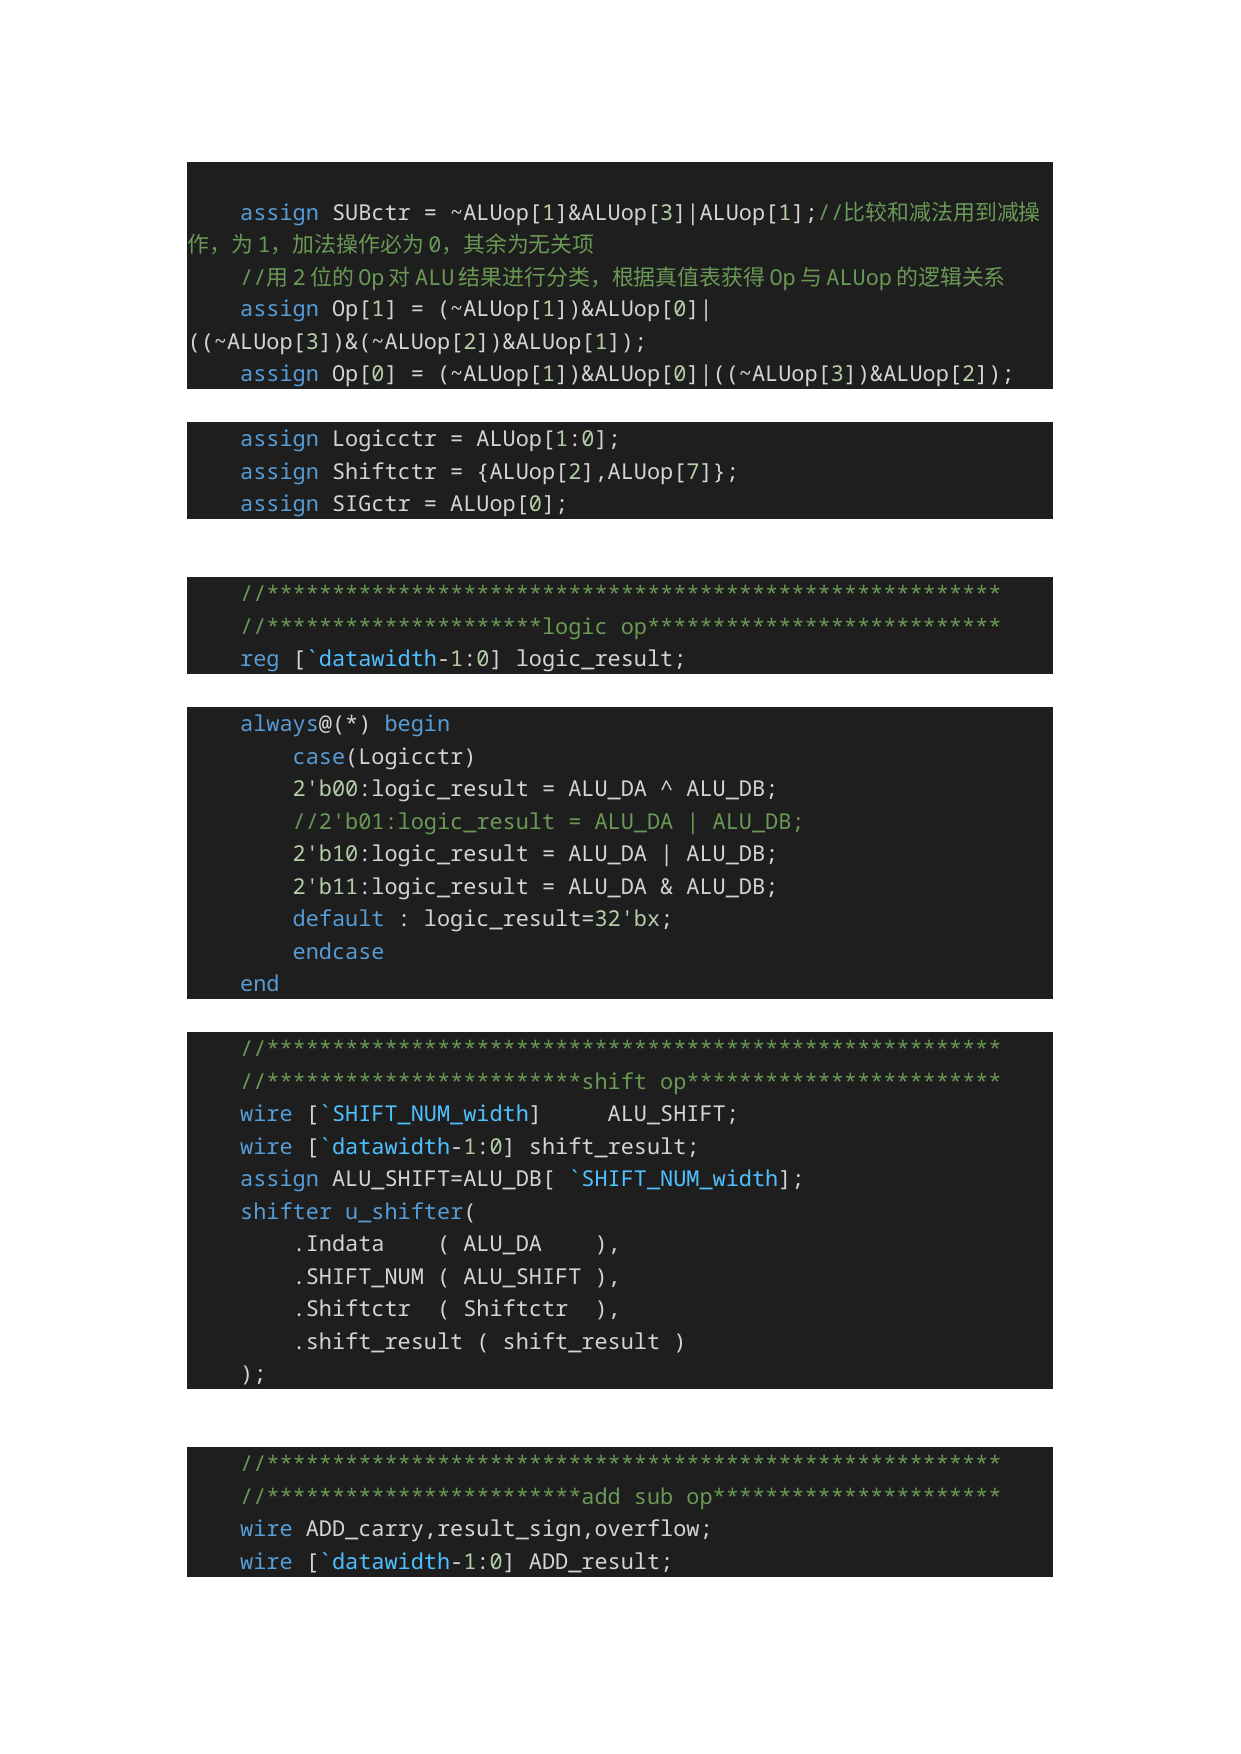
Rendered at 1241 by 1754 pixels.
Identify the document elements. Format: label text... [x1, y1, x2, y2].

text .Indata ( ALU_DA ), [187, 1227, 1053, 1259]
text end [187, 967, 1053, 999]
text assign Op[0] = (~ALUop[1])&ALUop[0]|((~ALUop[3])&ALUop[2]); [187, 357, 1053, 389]
text wire [`SHIFT_NUM_width] ALU_SHIFT; [187, 1097, 1053, 1129]
text .shift_result ( shift_result ) [187, 1324, 1053, 1357]
text case(Logicctr) [187, 739, 1053, 772]
text assign Shiftctr = {ALUop[2],ALUop[7]}; [187, 454, 1053, 487]
text reg [`datawidth-1:0] logic_result; [187, 642, 1053, 674]
text ); [187, 1357, 1053, 1389]
text 2'b10:logic_result = ALU_DA | ALU_DB; [187, 837, 1053, 869]
text //2'b01:logic_result = ALU_DA | ALU_DB; [187, 804, 1053, 837]
text assign SUBctr = ~ALUop[1]&ALUop[3]|ALUop[1];//比较和减法用到减操作，为1，加法操作必为0，其余为无关项 [187, 194, 1053, 259]
text always@(*) begin [187, 707, 1053, 739]
text 2'b11:logic_result = ALU_DA & ALU_DB; [187, 869, 1053, 902]
text //用2位的Op对ALU结果进行分类，根据真值表获得Op与ALUop的逻辑关系 [187, 259, 1053, 292]
text assign SIGctr = ALUop[0]; [187, 487, 1053, 519]
text 2'b00:logic_result = ALU_DA ^ ALU_DB; [187, 772, 1053, 804]
text assign Logicctr = ALUop[1:0]; [187, 422, 1053, 454]
text .SHIFT_NUM ( ALU_SHIFT ), [187, 1259, 1053, 1292]
text //******************************************************** [187, 1447, 1053, 1479]
text //*********************logic op*************************** [187, 609, 1053, 642]
text endcase [187, 934, 1053, 967]
text shifter u_shifter( [187, 1194, 1053, 1227]
text //************************shift op************************ [187, 1064, 1053, 1097]
text //******************************************************** [187, 577, 1053, 609]
text //******************************************************** [187, 1032, 1053, 1064]
text .Shiftctr ( Shiftctr ), [187, 1292, 1053, 1324]
text //************************add sub op********************** [187, 1479, 1053, 1512]
text assign ALU_SHIFT=ALU_DB[ `SHIFT_NUM_width]; [187, 1162, 1053, 1194]
text wire [`datawidth-1:0] ADD_result; [187, 1544, 1053, 1577]
text wire ADD_carry,result_sign,overflow; [187, 1512, 1053, 1544]
text default : logic_result=32'bx; [187, 902, 1053, 934]
text wire [`datawidth-1:0] shift_result; [187, 1129, 1053, 1162]
text assign Op[1] = (~ALUop[1])&ALUop[0]|((~ALUop[3])&(~ALUop[2])&ALUop[1]); [187, 292, 1053, 357]
